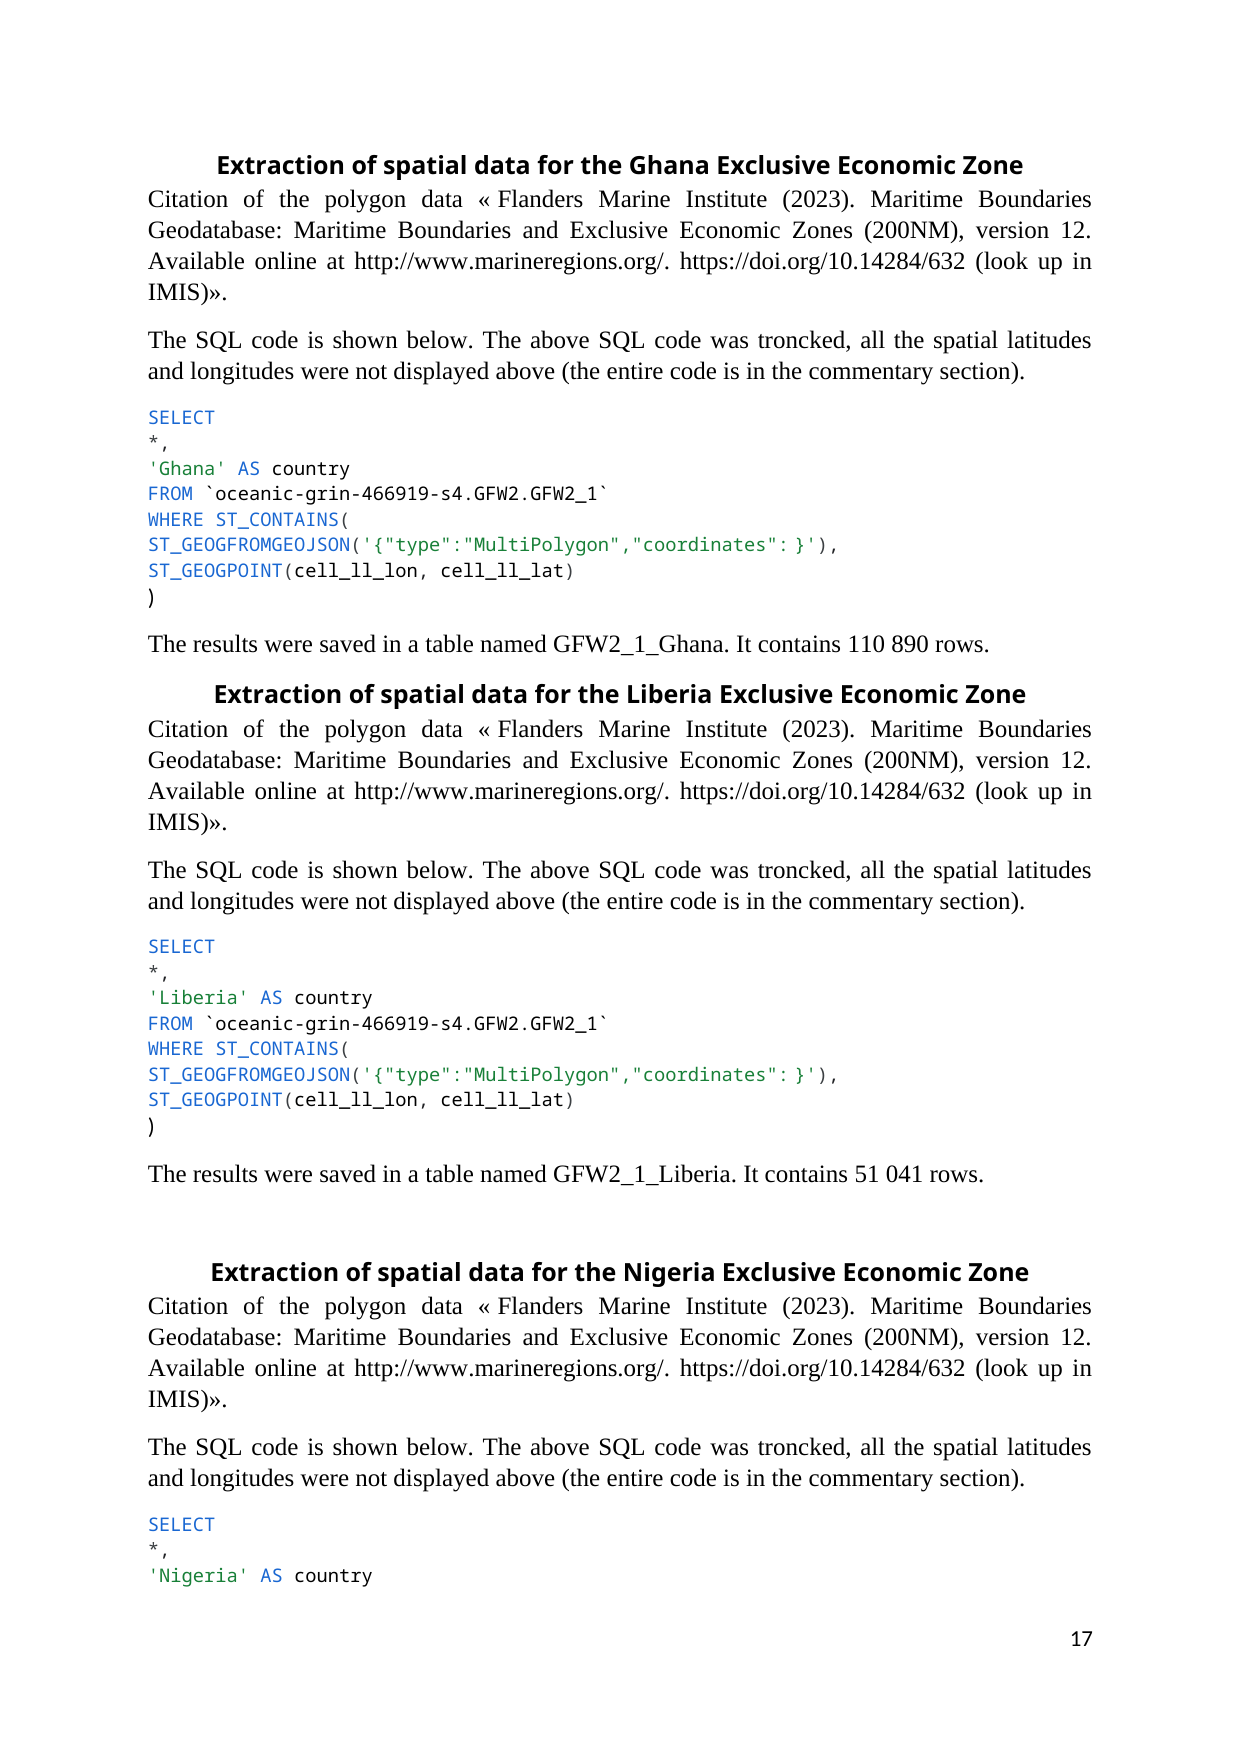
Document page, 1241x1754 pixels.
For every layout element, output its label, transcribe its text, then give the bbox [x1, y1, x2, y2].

text ST_GEOGFROMGEOJSON('{"type":"MultiPolygon","coordinates": }'), [148, 532, 1093, 557]
subtitle Extraction of spatial data for the Nigeria Exclusive Economic Zone [148, 1254, 1093, 1288]
text ST_GEOGPOINT(cell_ll_lon, cell_ll_lat) [148, 1087, 1093, 1112]
text ST_GEOGPOINT(cell_ll_lon, cell_ll_lat) [148, 557, 1093, 583]
text WHERE ST_CONTAINS( [148, 1036, 1093, 1061]
text 'Ghana' AS country [148, 455, 1093, 481]
text WHERE ST_CONTAINS( [148, 506, 1093, 532]
text *, [148, 1536, 1093, 1562]
text 'Nigeria' AS country [148, 1562, 1093, 1587]
text SELECT [148, 404, 1093, 429]
text ) [148, 583, 1093, 611]
text 'Liberia' AS country [148, 984, 1093, 1010]
text ) [148, 1112, 1093, 1140]
subtitle Extraction of spatial data for the Liberia Exclusive Economic Zone [148, 677, 1093, 711]
text The results were saved in a table named GFW2_1_Liberia. It contains 51 041 rows. [148, 1159, 1093, 1188]
subtitle Extraction of spatial data for the Ghana Exclusive Economic Zone [148, 148, 1093, 182]
text SELECT [148, 1511, 1093, 1536]
text The results were saved in a table named GFW2_1_Ghana. It contains 110 890 rows. [148, 629, 1093, 658]
text *, [148, 429, 1093, 455]
text ST_GEOGFROMGEOJSON('{"type":"MultiPolygon","coordinates": }'), [148, 1061, 1093, 1087]
text FROM `oceanic-grin-466919-s4.GFW2.GFW2_1` [148, 1010, 1093, 1036]
text SELECT [148, 933, 1093, 959]
text *, [148, 959, 1093, 984]
text FROM `oceanic-grin-466919-s4.GFW2.GFW2_1` [148, 481, 1093, 506]
